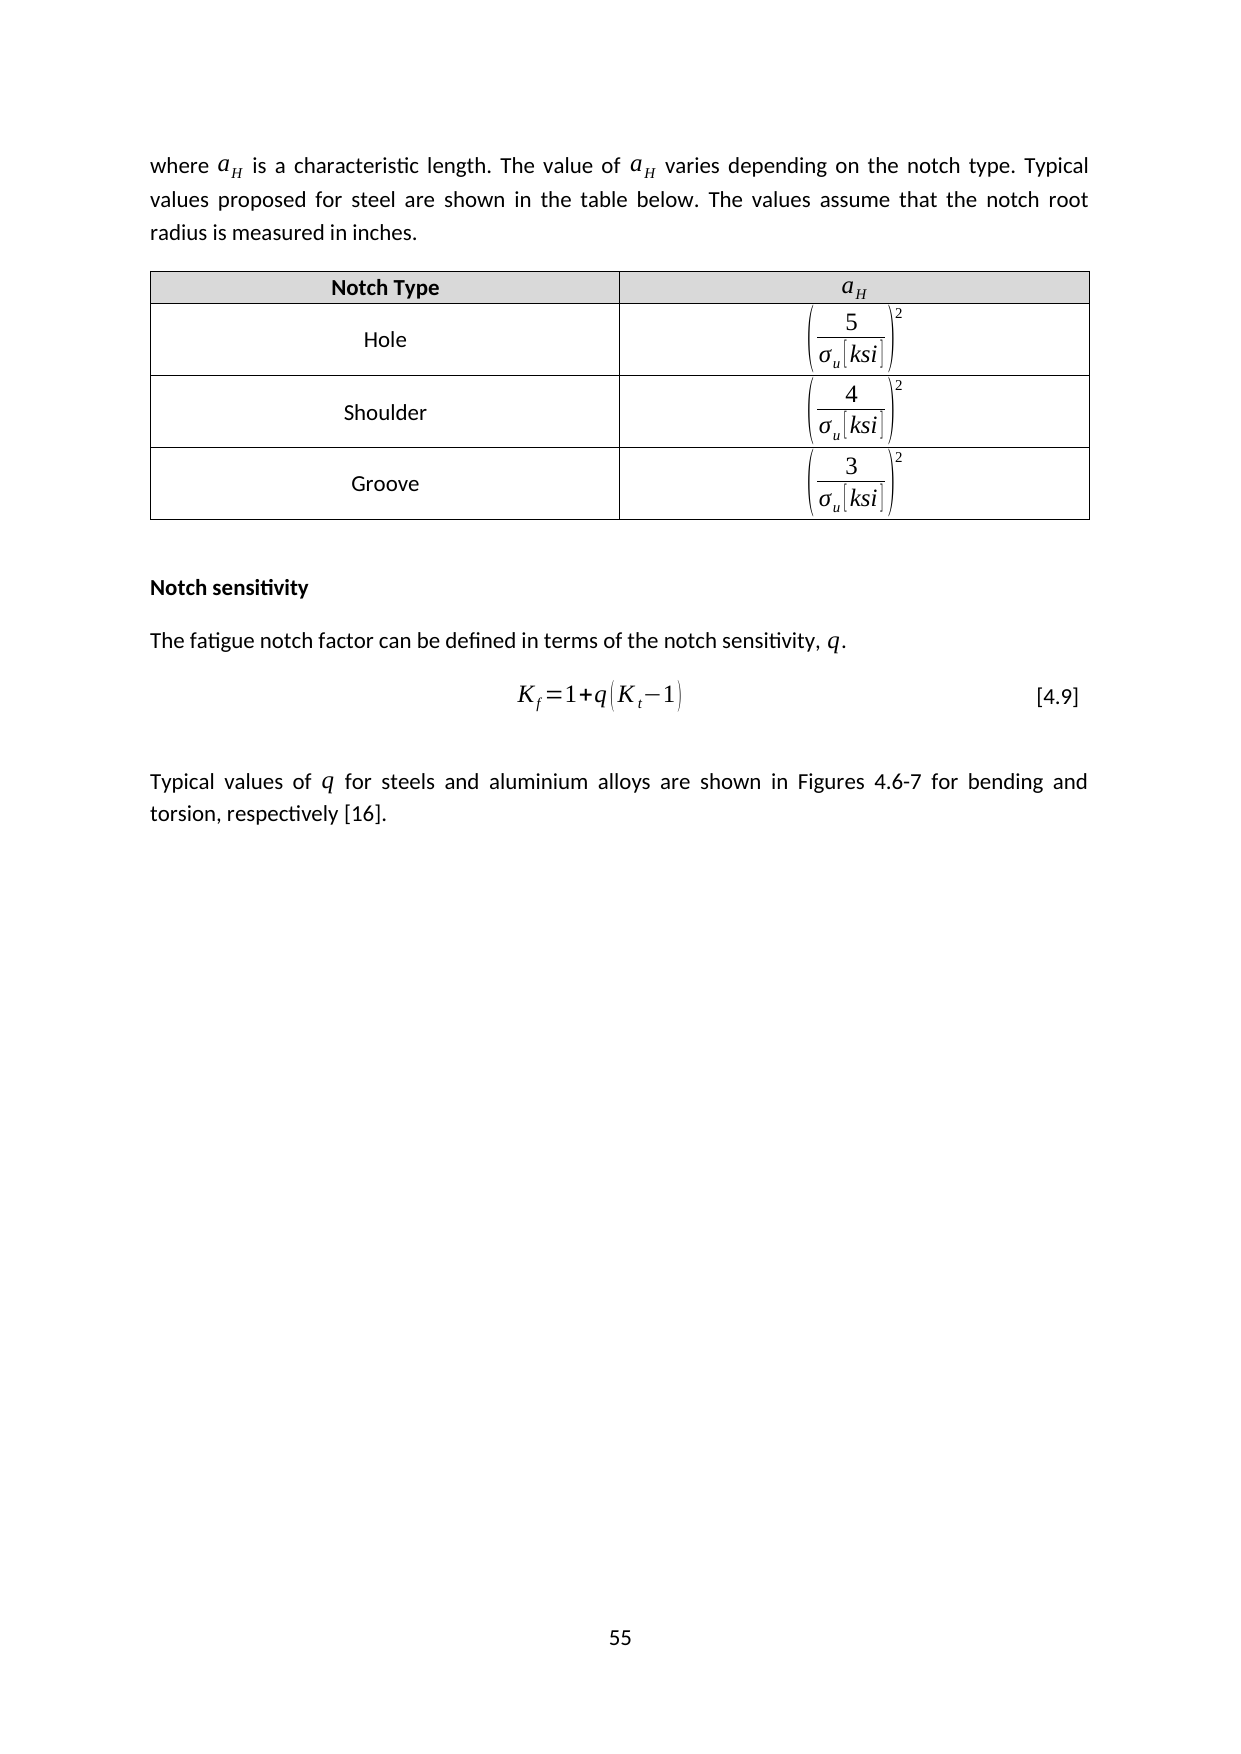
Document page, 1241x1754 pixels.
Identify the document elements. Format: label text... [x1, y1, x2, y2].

text Typical values of for steels and aluminium alloys are shown in Figures 4.6-7 for bending and torsion, respectively. [150, 767, 1090, 827]
text Notch sensitivity [150, 573, 1090, 601]
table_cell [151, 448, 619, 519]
text where is a characteristic length. The value of varies depending on the notch type. Typical values proposed for steel are shown in the table below. The values assume that the notch root radius is measured in inches. [150, 150, 1090, 246]
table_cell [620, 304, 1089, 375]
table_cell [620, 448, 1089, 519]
text The fatigue notch factor can be defined in terms of the notch sensitivity, . [150, 626, 1090, 654]
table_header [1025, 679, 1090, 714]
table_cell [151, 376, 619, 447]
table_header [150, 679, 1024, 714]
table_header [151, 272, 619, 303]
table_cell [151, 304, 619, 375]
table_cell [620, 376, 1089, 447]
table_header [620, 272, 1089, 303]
